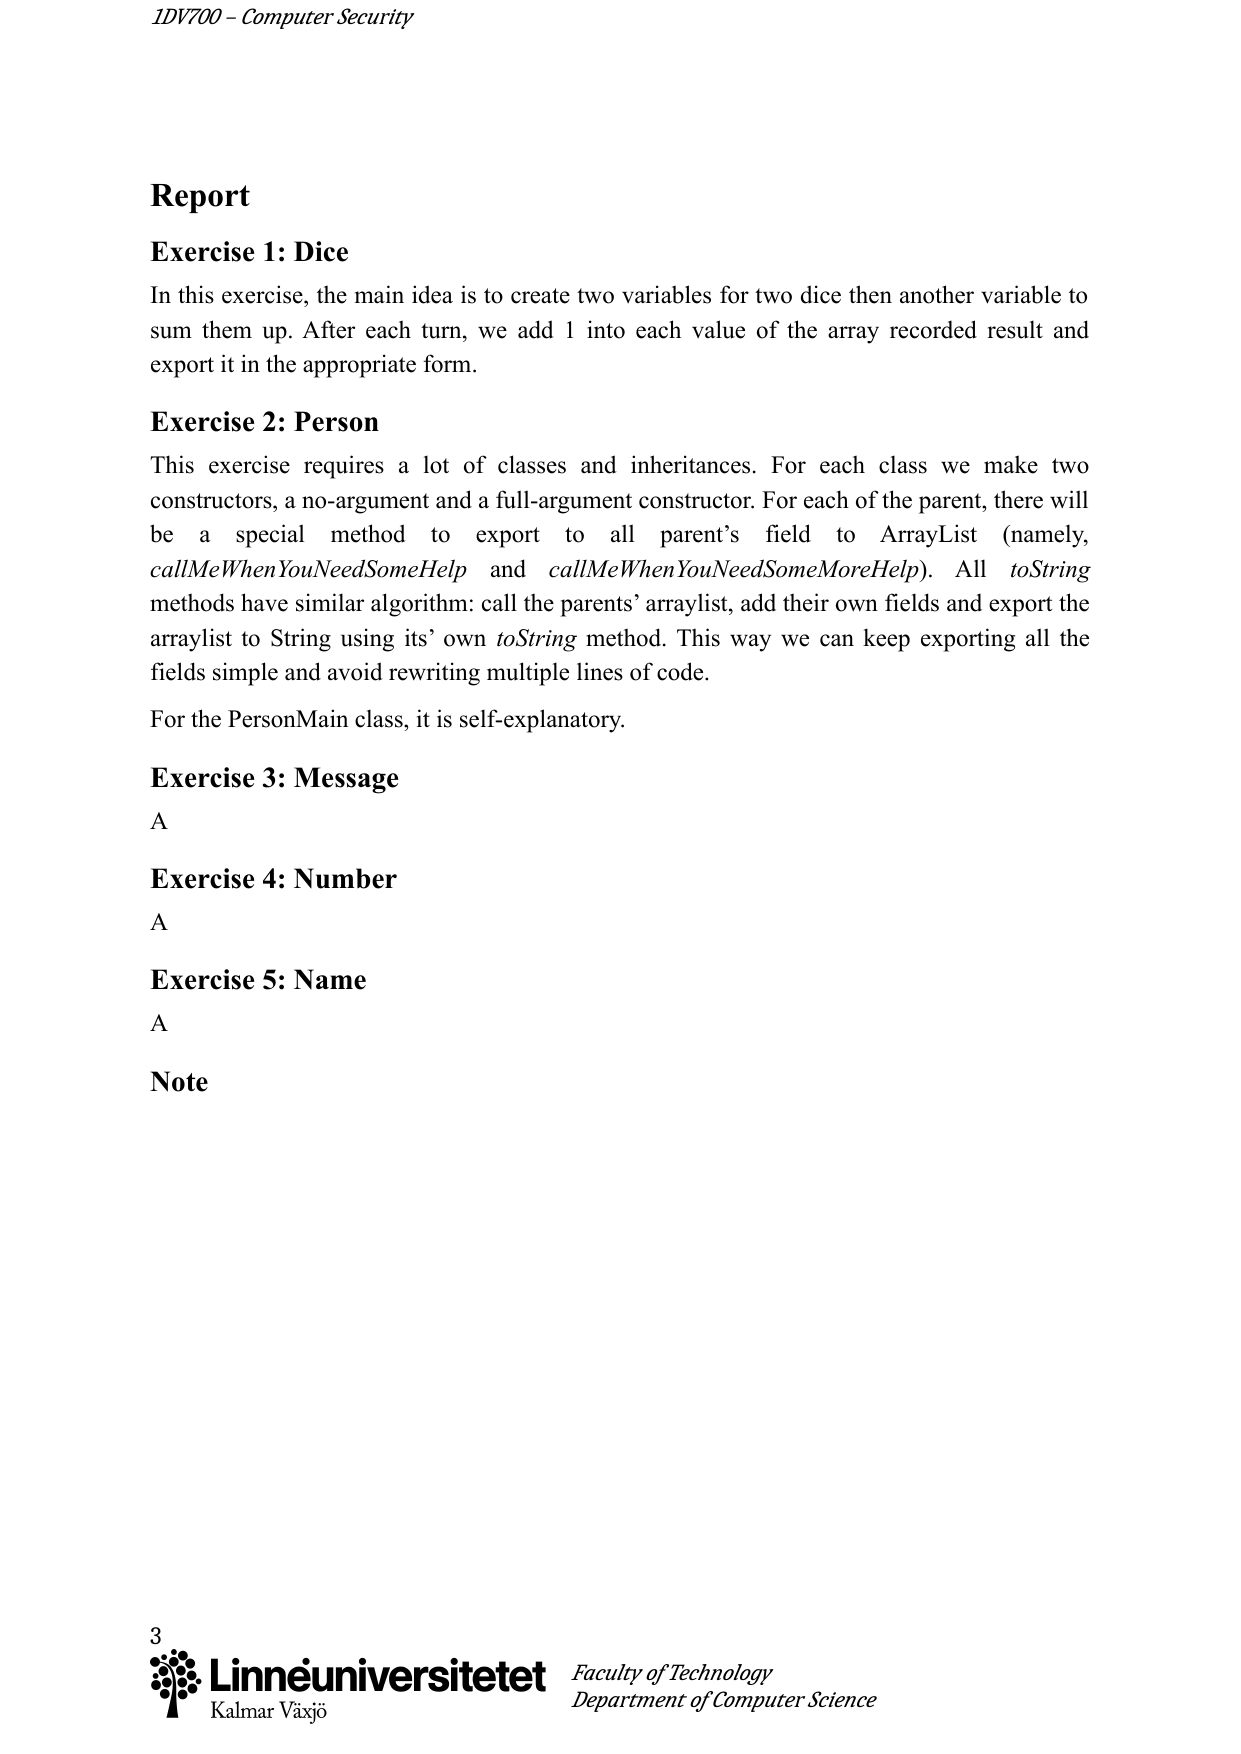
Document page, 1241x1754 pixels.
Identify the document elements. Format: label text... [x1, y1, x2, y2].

picture [150, 1649, 546, 1724]
subtitle Exercise 4: Number [150, 861, 1090, 894]
text A [150, 806, 1090, 834]
subtitle Exercise 2: Person [150, 404, 1090, 438]
text A [150, 907, 1090, 936]
subtitle Exercise 5: Name [150, 962, 1090, 996]
subtitle Exercise 1: Dice [150, 234, 1090, 268]
text For the PersonMain class, it is self-explanatory. [150, 704, 1090, 733]
subtitle Exercise 3: Message [150, 760, 1090, 793]
text A [150, 1008, 1090, 1037]
text In this exercise, the main idea is to create two variables for two dice then another variable to sum them up. After each turn, we add 1 into each value of the array recorded result and export it in the appropriate form. [150, 280, 1090, 378]
subtitle Report [150, 175, 1090, 213]
subtitle Note [150, 1064, 1090, 1097]
text This exercise requires a lot of classes and inheritances. For each class we make two constructors, a no-argument and a full-argument constructor. For each of the parent, there will be a special method to export to all parent’s field to ArrayList (namely, callMeWhenYouNeedSomeHelp and callMeWhenYouNeedSomeMoreHelp). All toString methods have similar algorithm: call the parents’ arraylist, add their own fields and export the arraylist to String using its’ own toString method. This way we can keep exporting all the fields simple and avoid rewriting multiple lines of code. [150, 451, 1090, 686]
